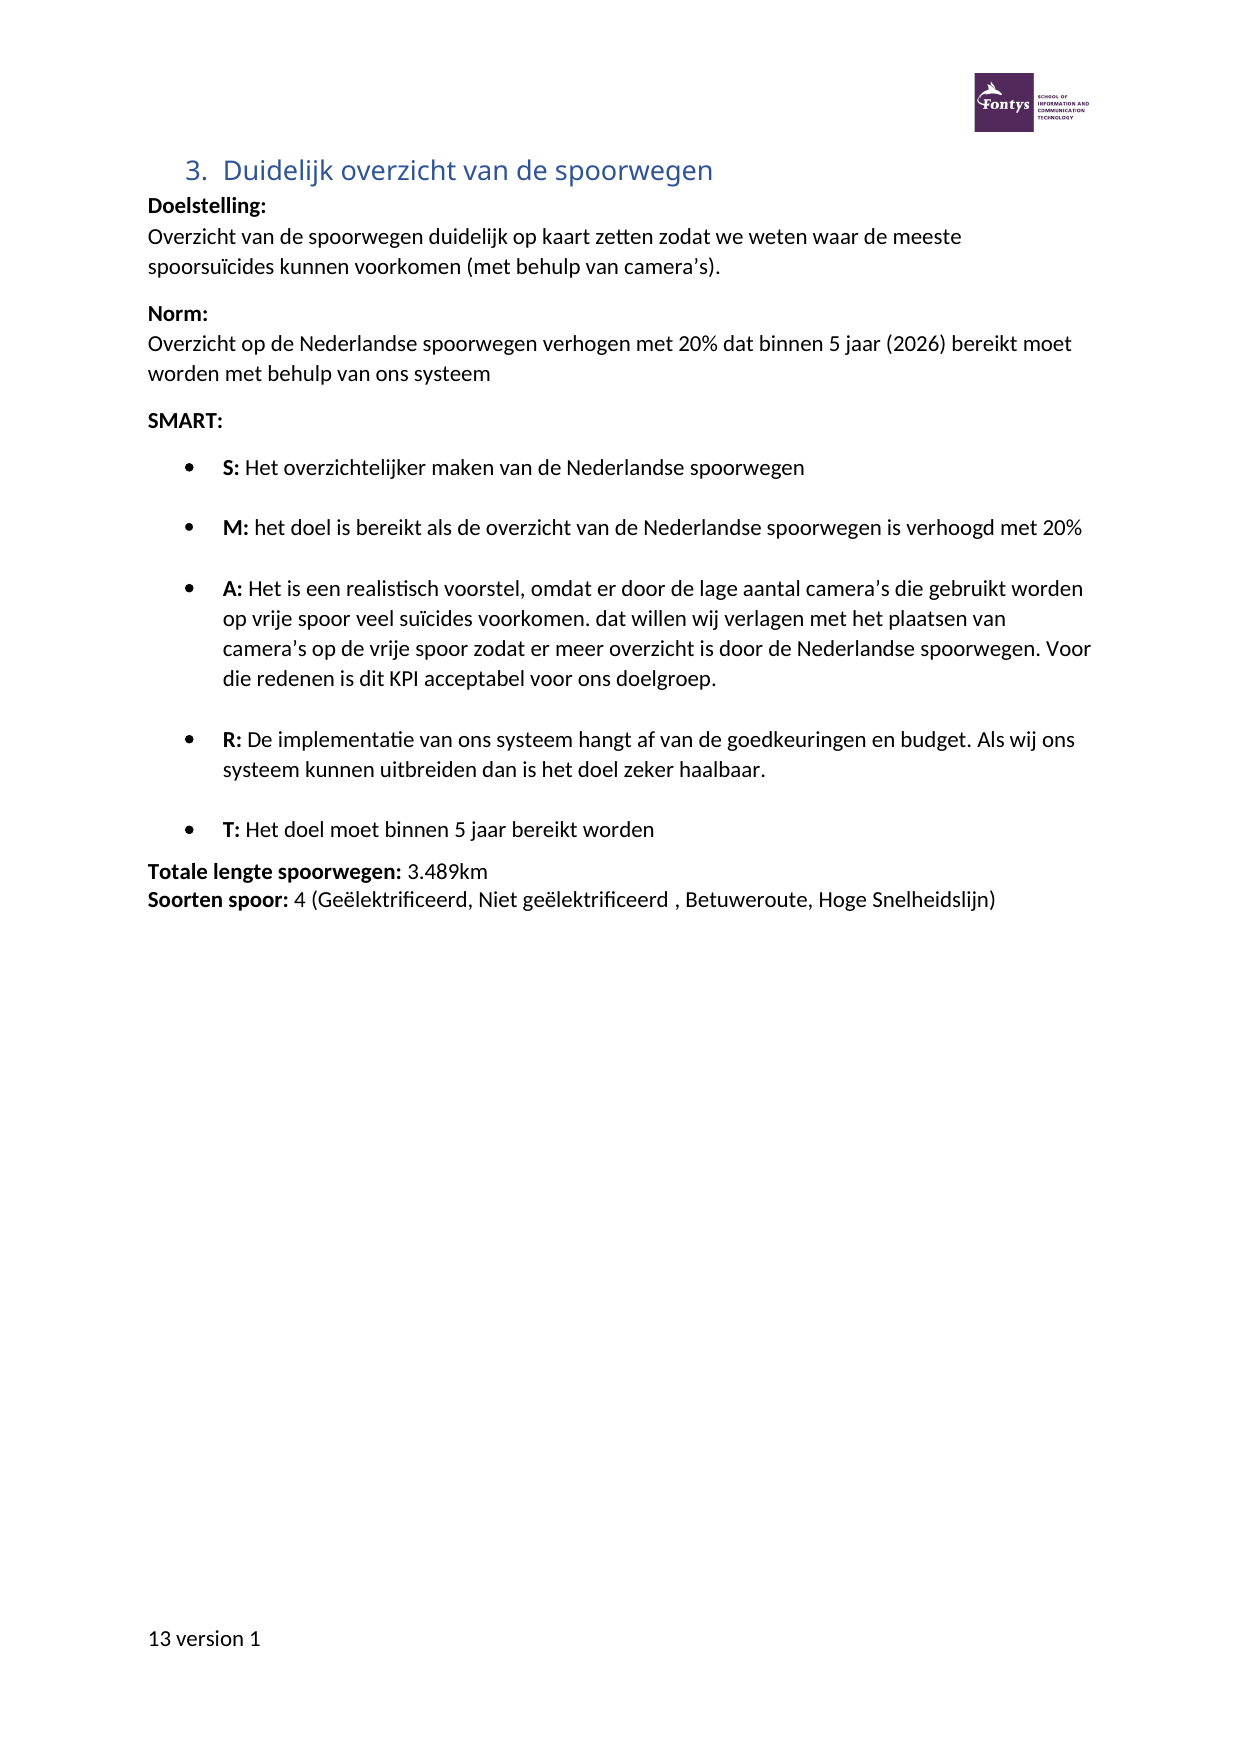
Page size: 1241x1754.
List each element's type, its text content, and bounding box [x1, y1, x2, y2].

text Totale lengte spoorwegen: 3.489km [148, 857, 1093, 886]
picture [974, 73, 1093, 132]
list M: het doel is bereikt als de overzicht van de Nederlandse spoorwegen is verhoogd met 20% [185, 513, 1093, 541]
list S: Het overzichtelijker maken van de Nederlandse spoorwegen [185, 453, 1093, 481]
list R: De implementatie van ons systeem hangt af van de goedkeuringen en budget. Als wij ons systeem kunnen uitbreiden dan is het doel zeker haalbaar. [185, 725, 1093, 783]
list T: Het doel moet binnen 5 jaar bereikt worden [185, 816, 1093, 843]
list A: Het is een realistisch voorstel, omdat er door de lage aantal camera’s die gebruikt worden op vrije spoor veel suïcides voorkomen. dat willen wij verlagen met het plaatsen van camera’s op de vrije spoor zodat er meer overzicht is door de Nederlandse spoorwegen. Voor die redenen is dit KPI acceptabel voor ons doelgroep. [185, 574, 1093, 692]
text Soorten spoor: 4 (Geëlektrificeerd, Niet geëlektrificeerd , Betuweroute, Hoge Snelheidslijn) [148, 886, 1093, 913]
text Norm: Overzicht op de Nederlandse spoorwegen verhogen met 20% dat binnen 5 jaar (2026) bereikt moet worden met behulp van ons systeem [148, 299, 1093, 387]
text Doelstelling: Overzicht van de spoorwegen duidelijk op kaart zetten zodat we weten waar de meeste spoorsuïcides kunnen voorkomen (met behulp van camera’s). [148, 192, 1093, 280]
subtitle Duidelijk overzicht van de spoorwegen [185, 152, 1093, 189]
text SMART: [148, 406, 1093, 434]
